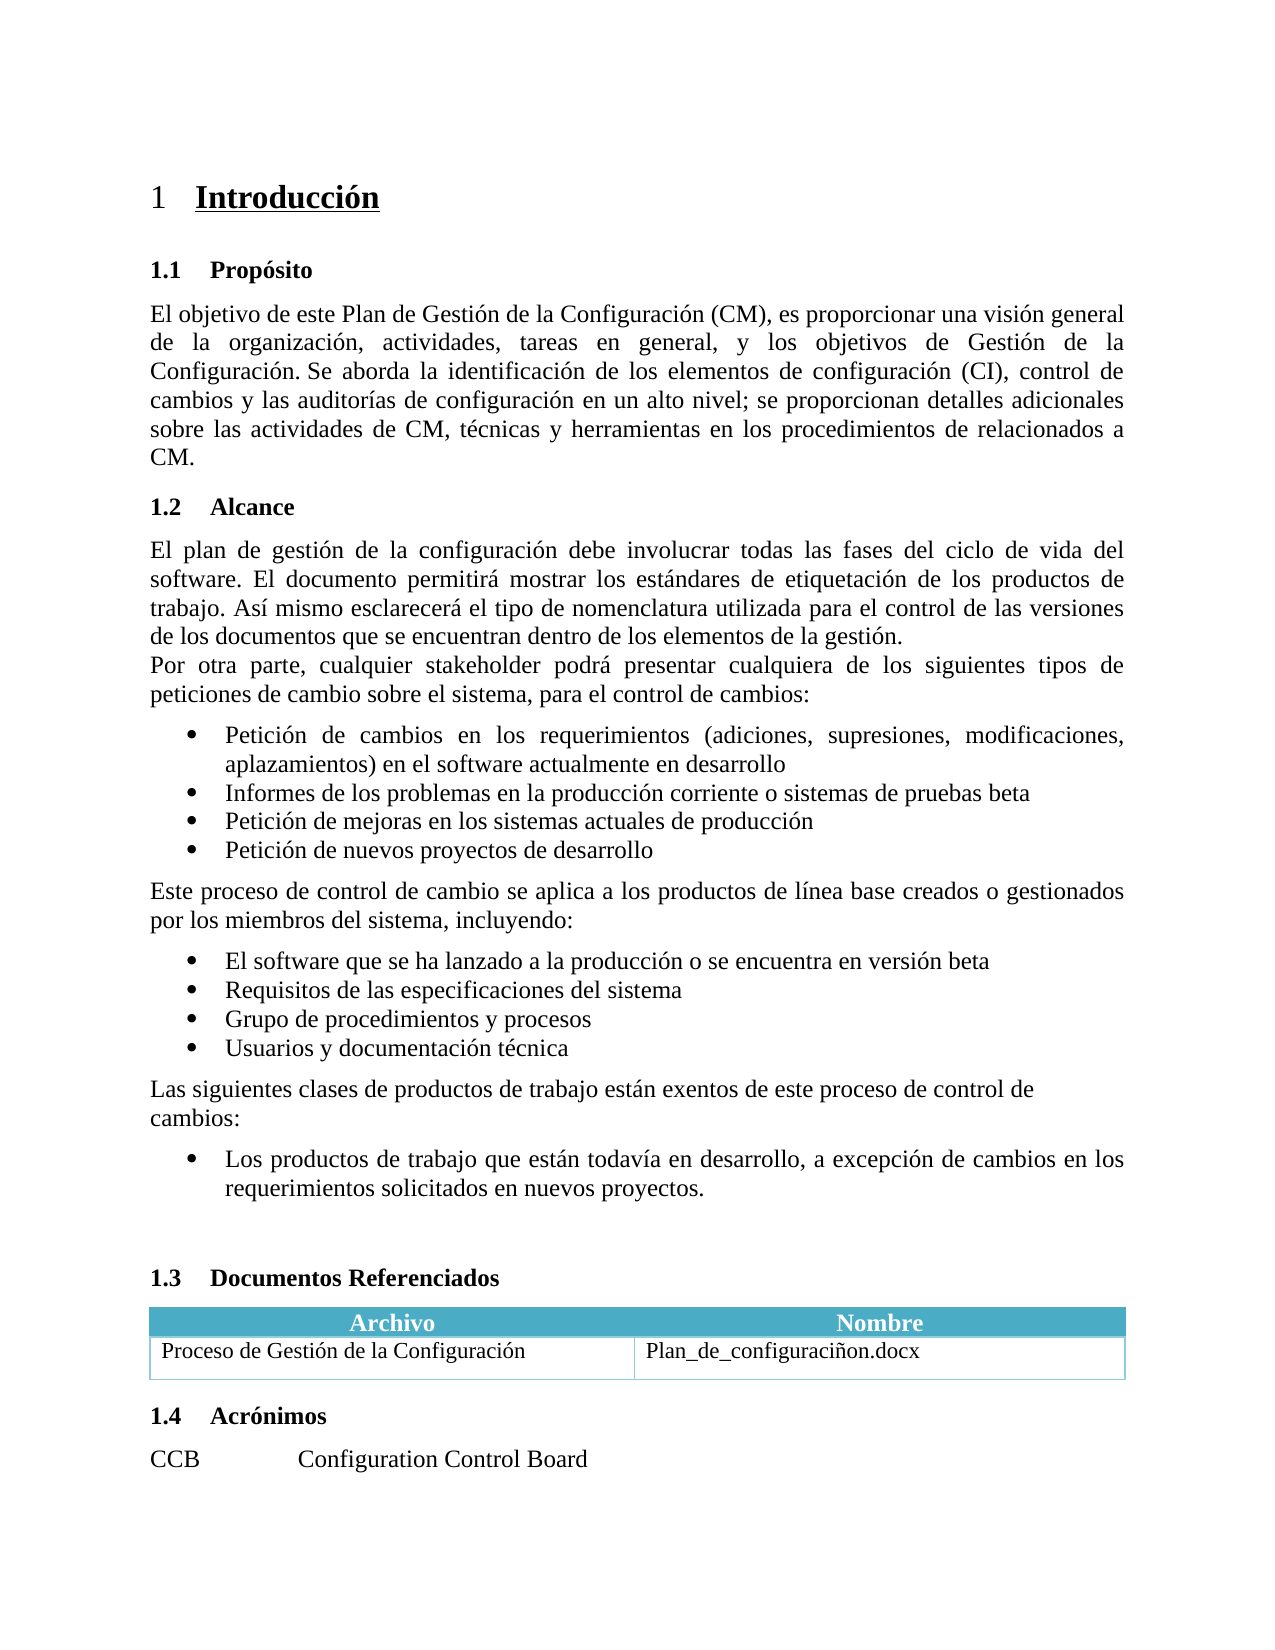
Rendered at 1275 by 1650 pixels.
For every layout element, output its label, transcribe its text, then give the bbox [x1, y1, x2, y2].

text El plan de gestión de la configuración debe involucrar todas las fases del ciclo de vida del software. El documento permitirá mostrar los estándares de etiquetación de los productos de trabajo. Así mismo esclarecerá el tipo de nomenclatura utilizada para el control de las versiones de los documentos que se encuentran dentro de los elementos de la gestión. [150, 535, 1125, 650]
table_header Archivo [151, 1308, 634, 1336]
list Grupo de procedimientos y procesos [187, 1004, 1125, 1033]
text CCB Configuration Control Board [150, 1444, 1125, 1473]
list Informes de los problemas en la producción corriente o sistemas de pruebas beta [187, 778, 1125, 806]
list Petición de cambios en los requerimientos (adiciones, supresiones, modificaciones, aplazamientos) en el software actualmente en desarrollo [187, 720, 1125, 778]
text Las siguientes clases de productos de trabajo están exentos de este proceso de control de cambios: [150, 1074, 1125, 1131]
list Petición de nuevos proyectos de desarrollo [187, 835, 1125, 864]
text Este proceso de control de cambio se aplica a los productos de línea base creados o gestionados por los miembros del sistema, incluyendo: [150, 876, 1125, 934]
list El software que se ha lanzado a la producción o se encuentra en versión beta [187, 946, 1125, 975]
text El objetivo de este Plan de Gestión de la Configuración (CM), es proporcionar una visión general de la organización, actividades, tareas en general, y los objetivos de Gestión de la Configuración. Se aborda la identificación de los elementos de configuración (CI), control de cambios y las auditorías de configuración en un alto nivel; se proporcionan detalles adicionales sobre las actividades de CM, técnicas y herramientas en los procedimientos de relacionados a CM. [150, 299, 1125, 471]
subtitle Alcance [150, 492, 1125, 521]
list Requisitos de las especificaciones del sistema [187, 975, 1125, 1004]
list Usuarios y documentación técnica [187, 1033, 1125, 1061]
table_header Nombre [635, 1308, 1124, 1336]
subtitle Introducción [150, 177, 1125, 216]
subtitle Acrónimos [150, 1401, 1125, 1429]
list Petición de mejoras en los sistemas actuales de producción [187, 806, 1125, 835]
subtitle Propósito [150, 256, 1125, 284]
table_cell Proceso de Gestión de la Configuración [151, 1338, 634, 1379]
subtitle Documentos Referenciados [150, 1263, 1125, 1292]
list Los productos de trabajo que están todavía en desarrollo, a excepción de cambios en los requerimientos solicitados en nuevos proyectos. [187, 1144, 1125, 1201]
table_cell Plan_de_configuraciñon.docx [635, 1338, 1124, 1379]
text Por otra parte, cualquier stakeholder podrá presentar cualquiera de los siguientes tipos de peticiones de cambio sobre el sistema, para el control de cambios: [150, 650, 1125, 708]
